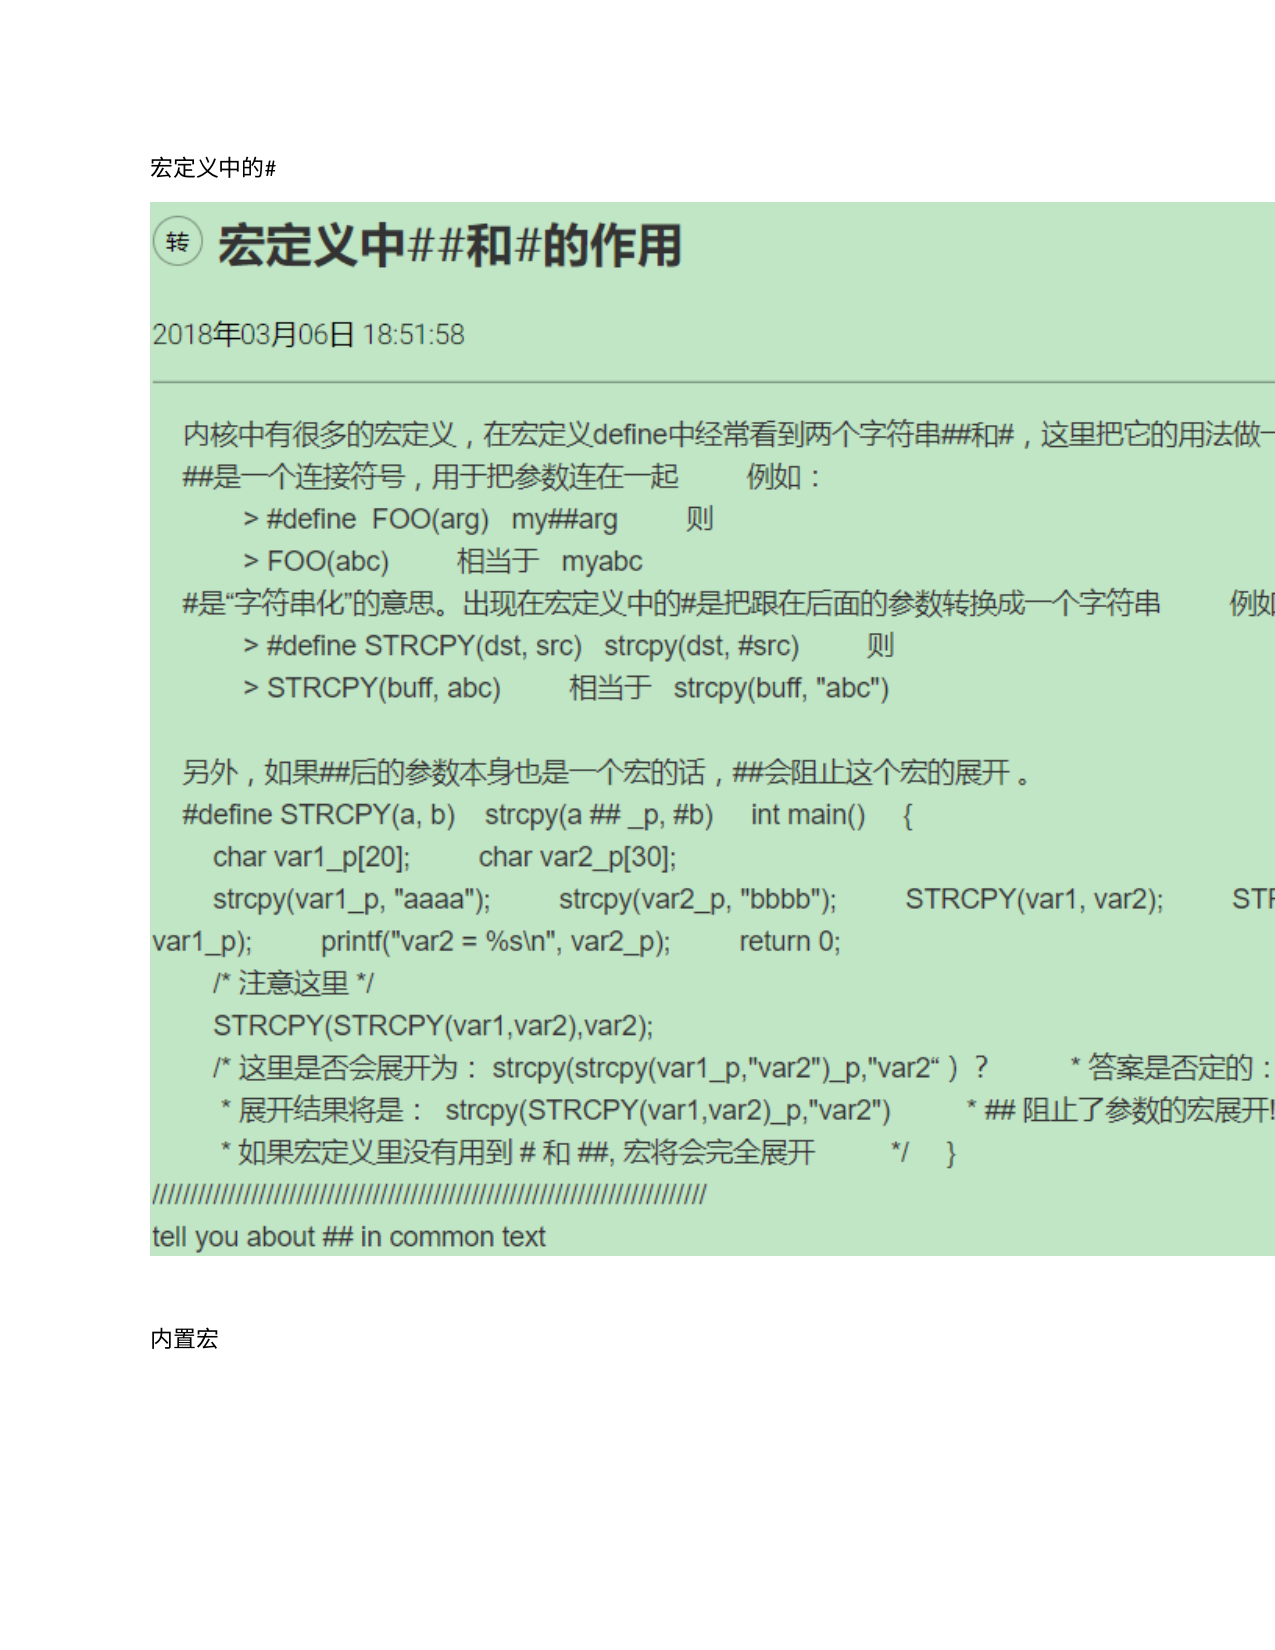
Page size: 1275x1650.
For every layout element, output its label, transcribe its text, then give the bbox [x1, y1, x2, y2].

text 宏定义中的# [150, 150, 1125, 183]
text 内置宏 [150, 1321, 1125, 1354]
picture [150, 202, 1275, 1256]
